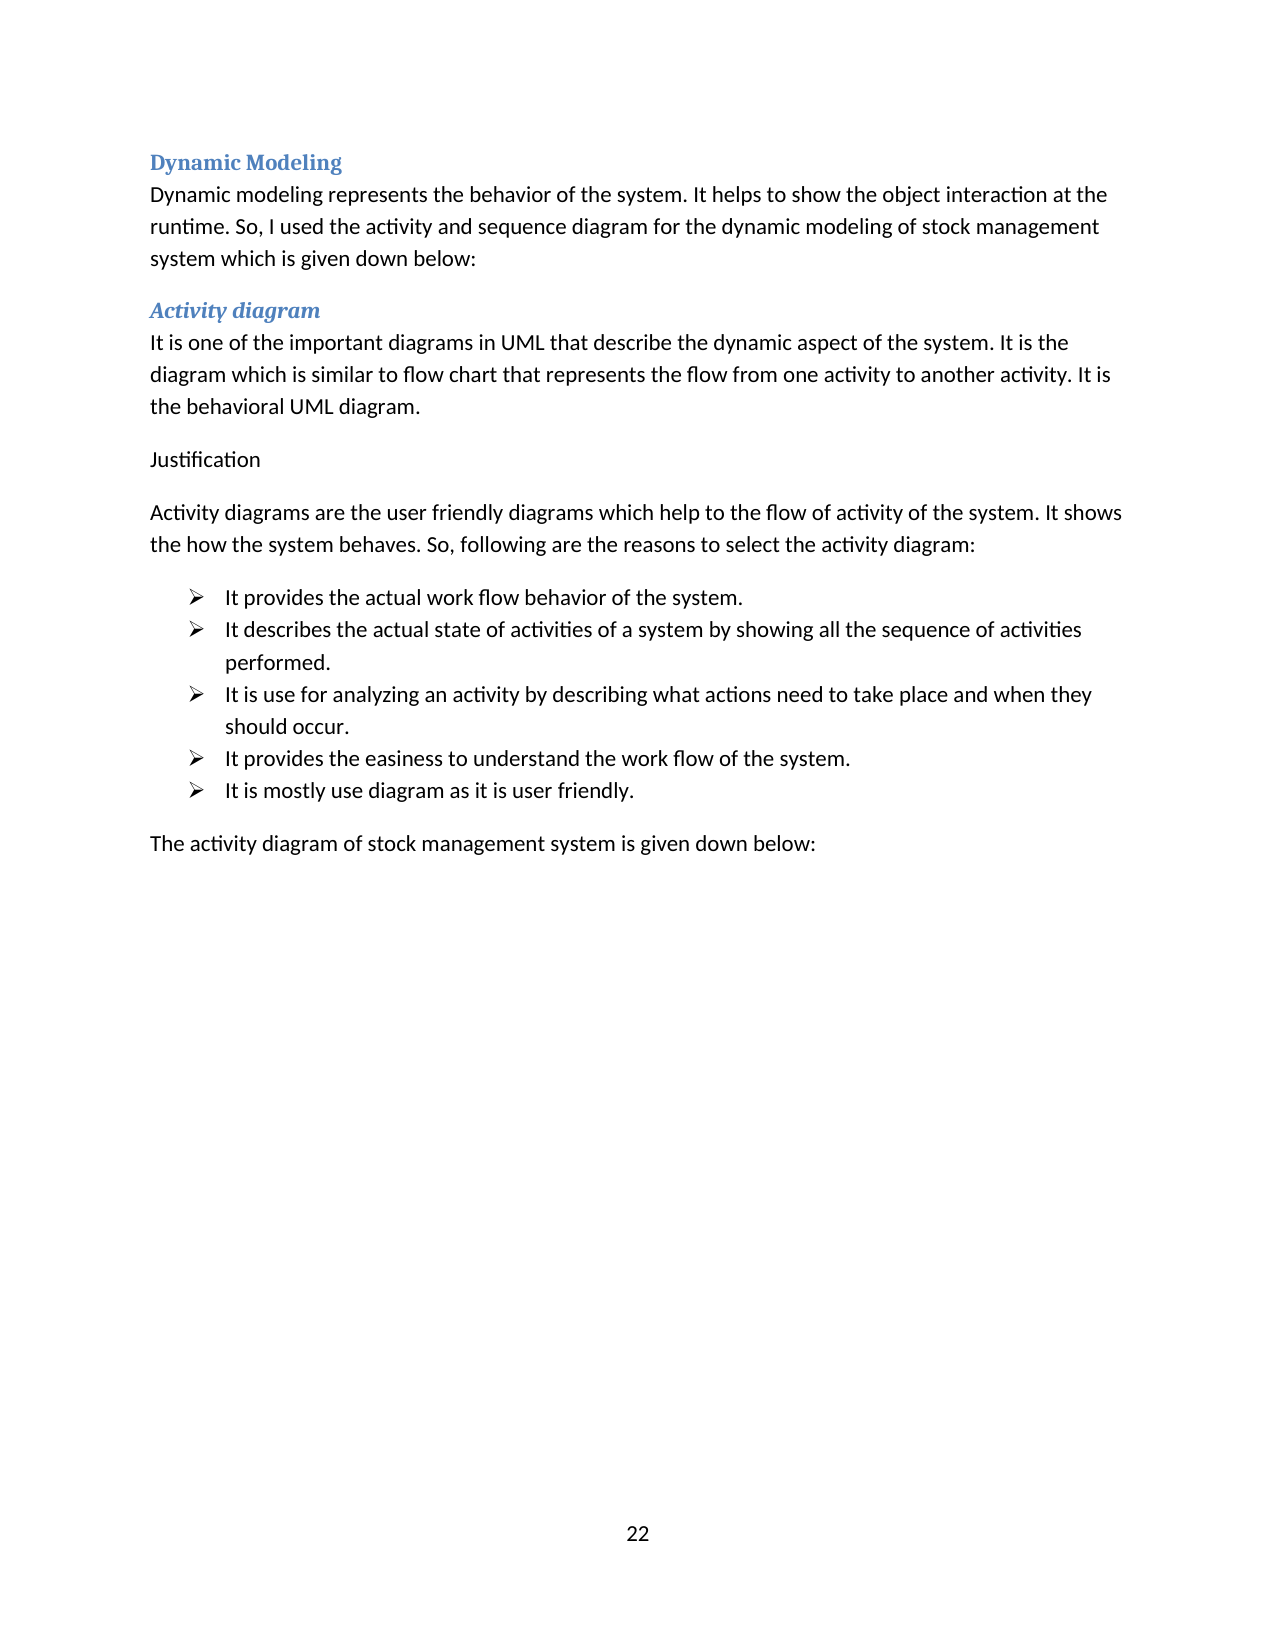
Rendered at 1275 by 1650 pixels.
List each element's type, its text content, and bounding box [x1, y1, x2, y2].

list It describes the actual state of activities of a system by showing all the sequence of activities performed. [187, 616, 1125, 676]
subtitle Dynamic Modeling [150, 150, 1125, 176]
list It provides the actual work flow behavior of the system. [187, 583, 1125, 611]
text Justification [150, 445, 1125, 473]
text The activity diagram of stock management system is given down below: [150, 829, 1125, 858]
text Activity diagrams are the user friendly diagrams which help to the flow of activity of the system. It shows the how the system behaves. So, following are the reasons to select the activity diagram: [150, 498, 1125, 558]
list It provides the easiness to understand the work flow of the system. [187, 744, 1125, 772]
list It is use for analyzing an activity by describing what actions need to take place and when they should occur. [187, 680, 1125, 740]
text It is one of the important diagrams in UML that describe the dynamic aspect of the system. It is the diagram which is similar to flow chart that represents the flow from one activity to another activity. It is the behavioral UML diagram. [150, 328, 1125, 420]
subtitle Activity diagram [150, 298, 1125, 324]
list It is mostly use diagram as it is user friendly. [187, 777, 1125, 804]
text Dynamic modeling represents the behavior of the system. It helps to show the object interaction at the runtime. So, I used the activity and sequence diagram for the dynamic modeling of stock management system which is given down below: [150, 180, 1125, 273]
